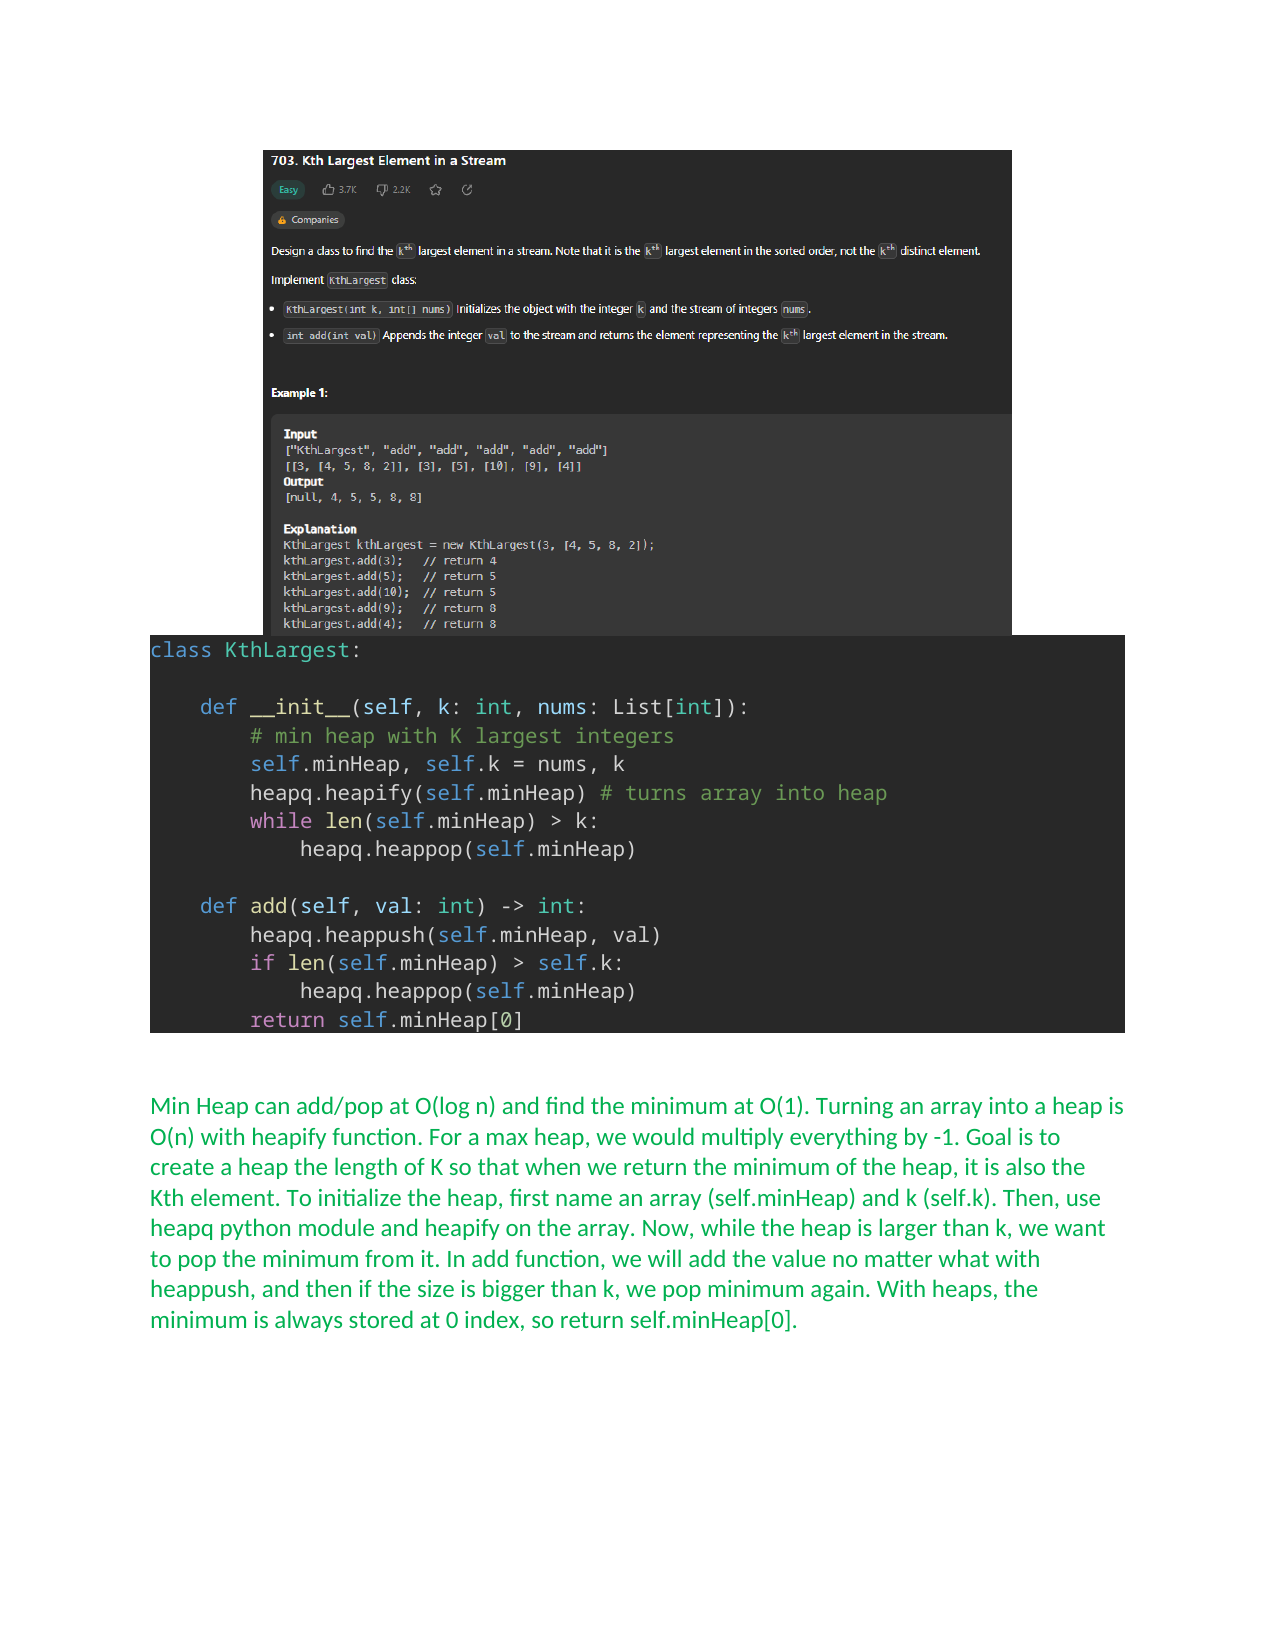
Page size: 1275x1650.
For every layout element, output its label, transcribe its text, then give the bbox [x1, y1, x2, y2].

text heapq.heappop(self.minHeap) [150, 834, 1125, 863]
picture [263, 150, 1012, 636]
text if len(self.minHeap) > self.k: [150, 948, 1125, 977]
text while len(self.minHeap) > k: [150, 806, 1125, 834]
text heapq.heappop(self.minHeap) [150, 977, 1125, 1005]
text heapq.heappush(self.minHeap, val) [150, 920, 1125, 948]
text def add(self, val: int) -> int: [150, 891, 1125, 920]
text def __init__(self, k: int, nums: List[int]): [150, 692, 1125, 721]
text self.minHeap, self.k = nums, k [150, 749, 1125, 778]
text heapq.heapify(self.minHeap) # turns array into heap [150, 778, 1125, 806]
text Min Heap can add/pop at O(log n) and find the minimum at O(1). Turning an array into a heap is O(n) with heapify function. For a max heap, we would multiply everything by -1. Goal is to create a heap the length of K so that when we return the minimum of the heap, it is also the Kth element. To initialize the heap, first name an array (self.minHeap) and k (self.k). Then, use heapq python module and heapify on the array. Now, while the heap is larger than k, we want to pop the minimum from it. In add function, we will add the value no matter what with heappush, and then if the size is bigger than k, we pop minimum again. With heaps, the minimum is always stored at 0 index, so return self.minHeap[0]. [150, 1090, 1125, 1334]
text return self.minHeap[0] [150, 1005, 1125, 1033]
text # min heap with K largest integers [150, 721, 1125, 749]
text class KthLargest: [150, 635, 1125, 664]
